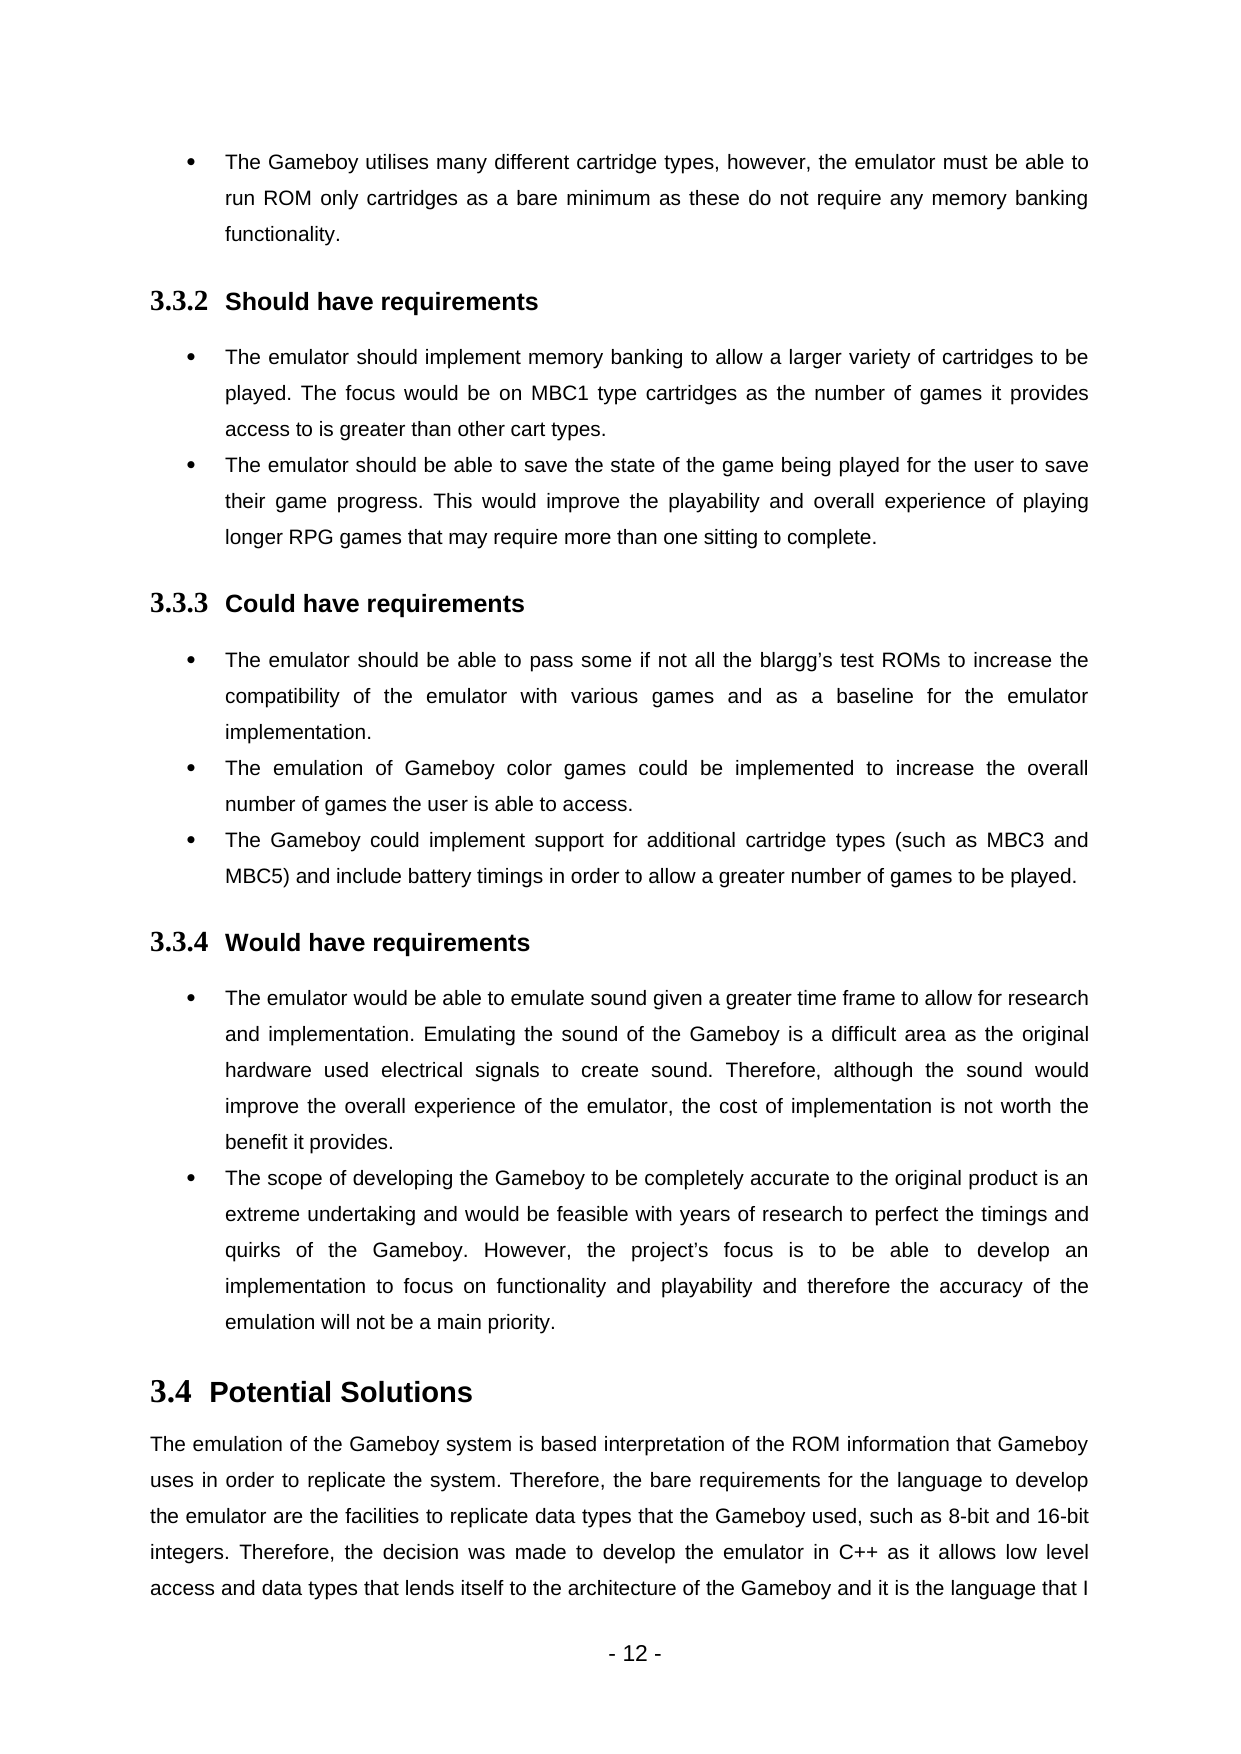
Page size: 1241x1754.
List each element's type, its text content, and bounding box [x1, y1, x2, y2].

list The scope of developing the Gameboy to be completely accurate to the original product is an extreme undertaking and would be feasible with years of research to perfect the timings and quirks of the Gameboy. However, the project’s focus is to be able to develop an implementation to focus on functionality and playability and therefore the accuracy of the emulation will not be a main priority. [187, 1166, 1090, 1334]
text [150, 1432, 1090, 1599]
list The emulator would be able to emulate sound given a greater time frame to allow for research and implementation. Emulating the sound of the Gameboy is a difficult area as the original hardware used electrical signals to create sound. Therefore, although the sound would improve the overall experience of the emulator, the cost of implementation is not worth the benefit it provides. [187, 986, 1090, 1154]
subtitle Potential Solutions [150, 1371, 1090, 1409]
list The emulator should implement memory banking to allow a larger variety of cartridges to be played. The focus would be on MBC1 type cartridges as the number of games it provides access to is greater than other cart types. [187, 345, 1090, 441]
subtitle Should have requirements [150, 283, 1090, 316]
list The Gameboy could implement support for additional cartridge types (such as MBC3 and MBC5) and include battery timings in order to allow a greater number of games to be played. [187, 827, 1090, 887]
list The Gameboy utilises many different cartridge types, however, the emulator must be able to run ROM only cartridges as a bare minimum as these do not require any memory banking functionality. [187, 150, 1090, 246]
subtitle Could have requirements [150, 586, 1090, 619]
list The emulator should be able to save the state of the game being played for the user to save their game progress. This would improve the playability and overall experience of playing longer RPG games that may require more than one sitting to complete. [187, 453, 1090, 549]
subtitle Would have requirements [150, 924, 1090, 958]
list The emulator should be able to pass some if not all the blargg’s test ROMs to increase the compatibility of the emulator with various games and as a baseline for the emulator implementation. [187, 647, 1090, 743]
list The emulation of Gameboy color games could be implemented to increase the overall number of games the user is able to access. [187, 755, 1090, 815]
